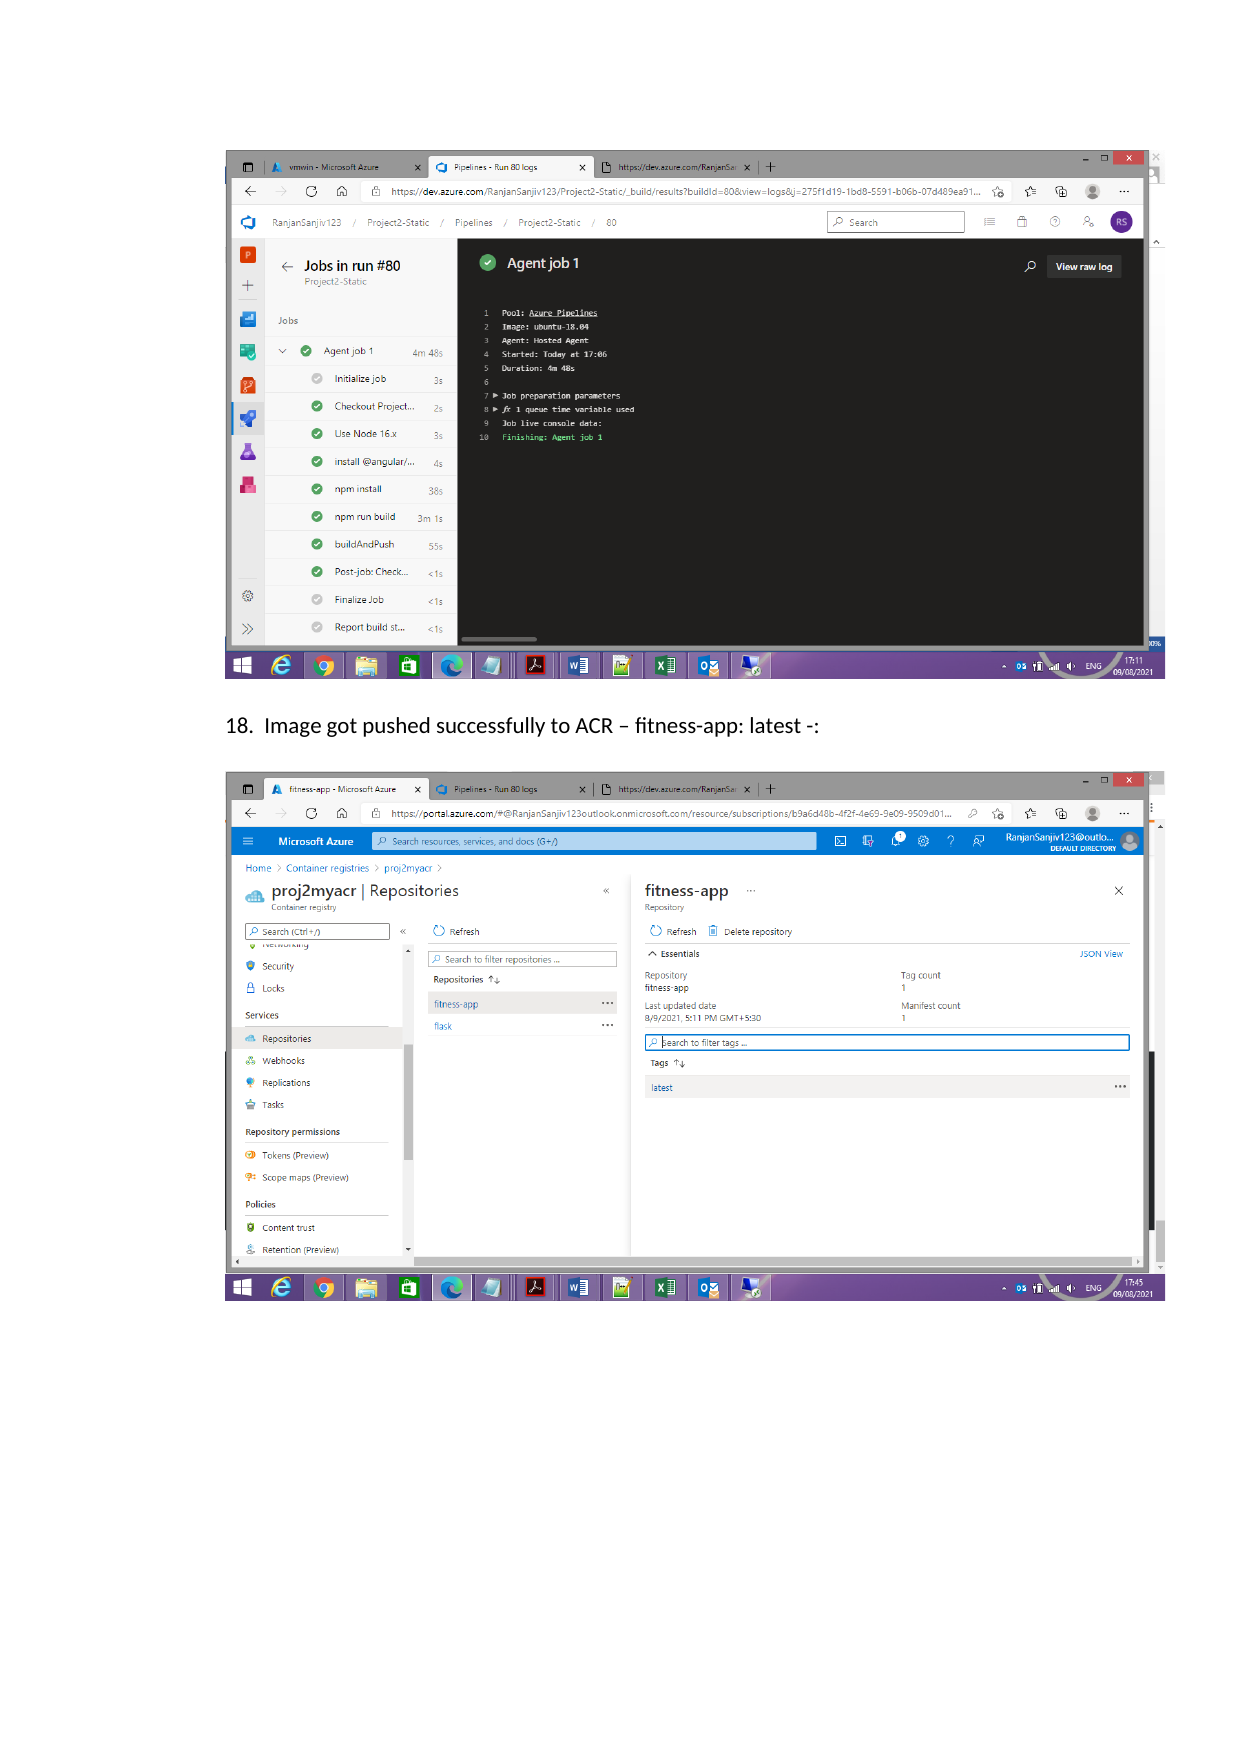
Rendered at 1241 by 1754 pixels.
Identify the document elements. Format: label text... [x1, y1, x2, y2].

picture [225, 150, 1166, 679]
picture [225, 771, 1166, 1301]
list 18. Image got pushed successfully to ACR – fitness-app: latest -: [225, 711, 1090, 769]
